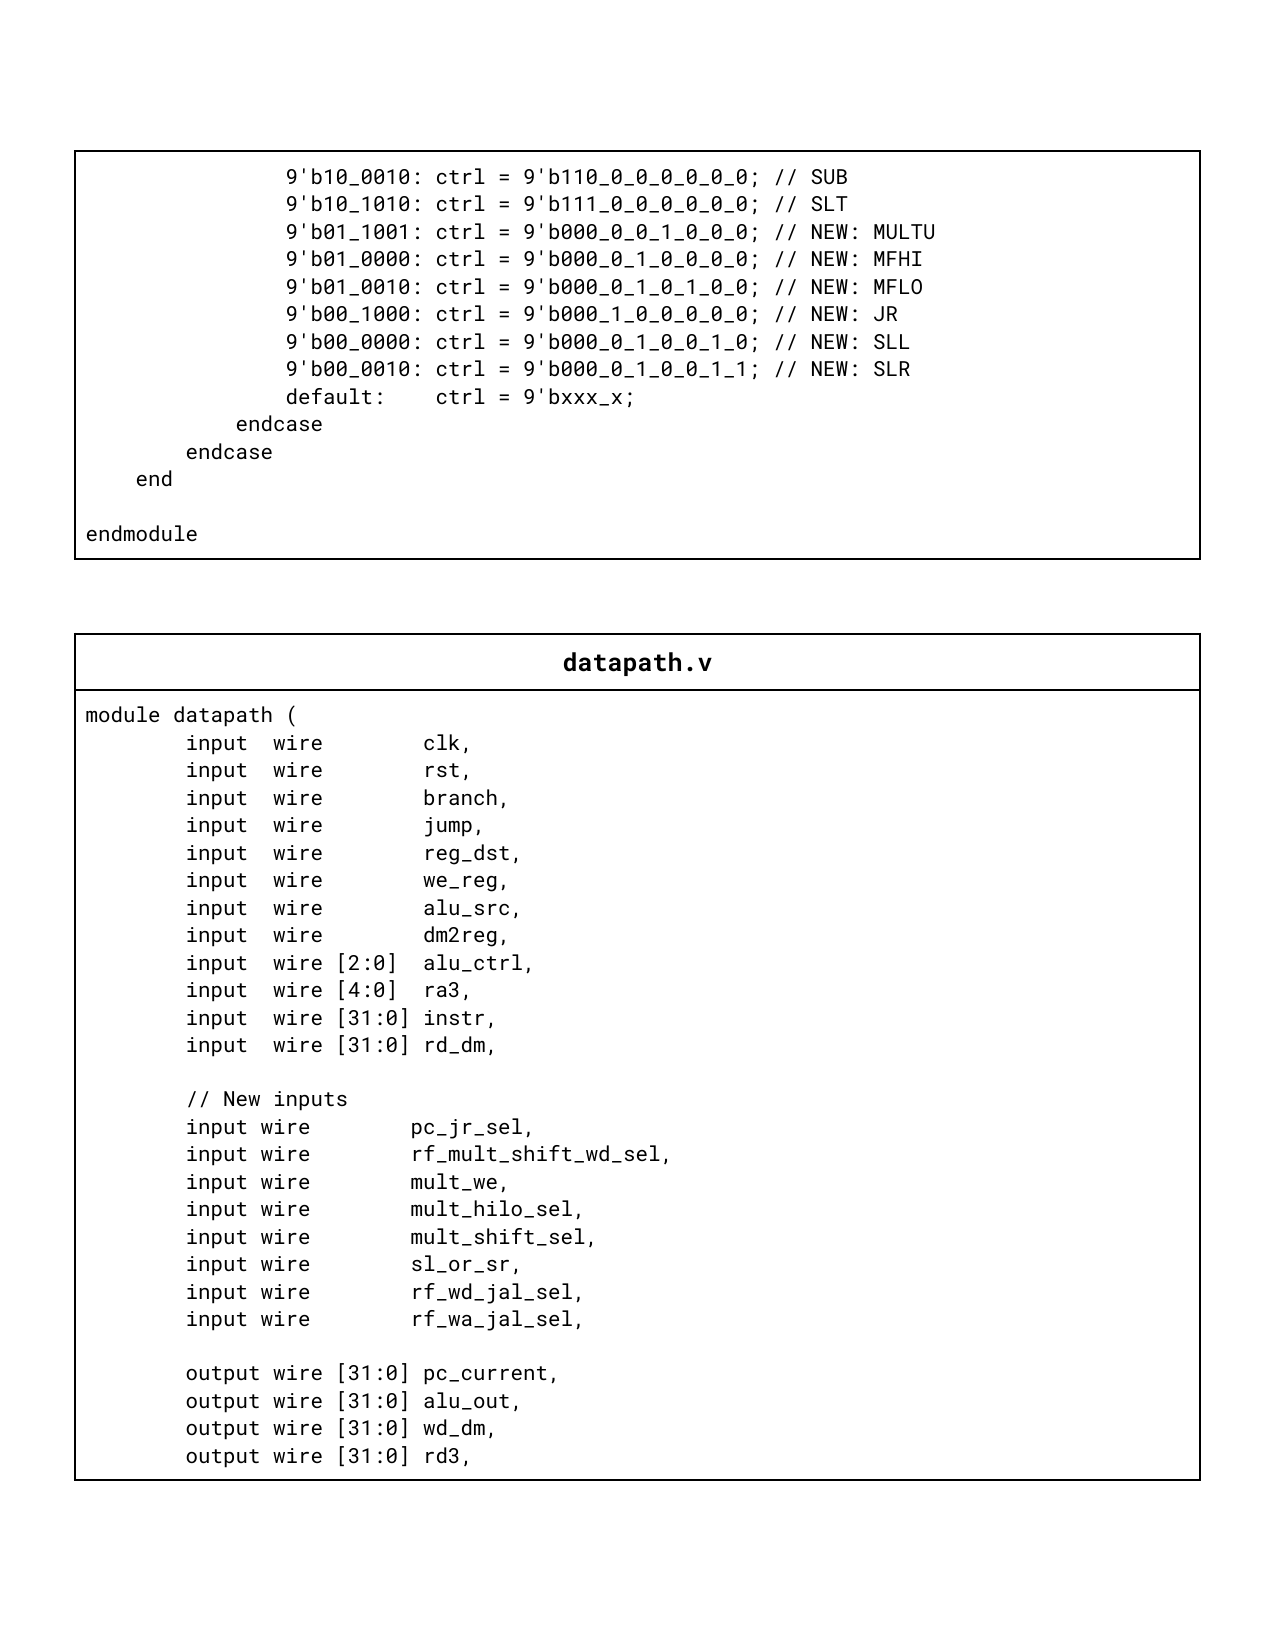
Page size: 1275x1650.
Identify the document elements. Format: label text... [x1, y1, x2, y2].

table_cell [76, 691, 1199, 1479]
table_header datapath.v [76, 635, 1199, 688]
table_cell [76, 152, 1199, 558]
